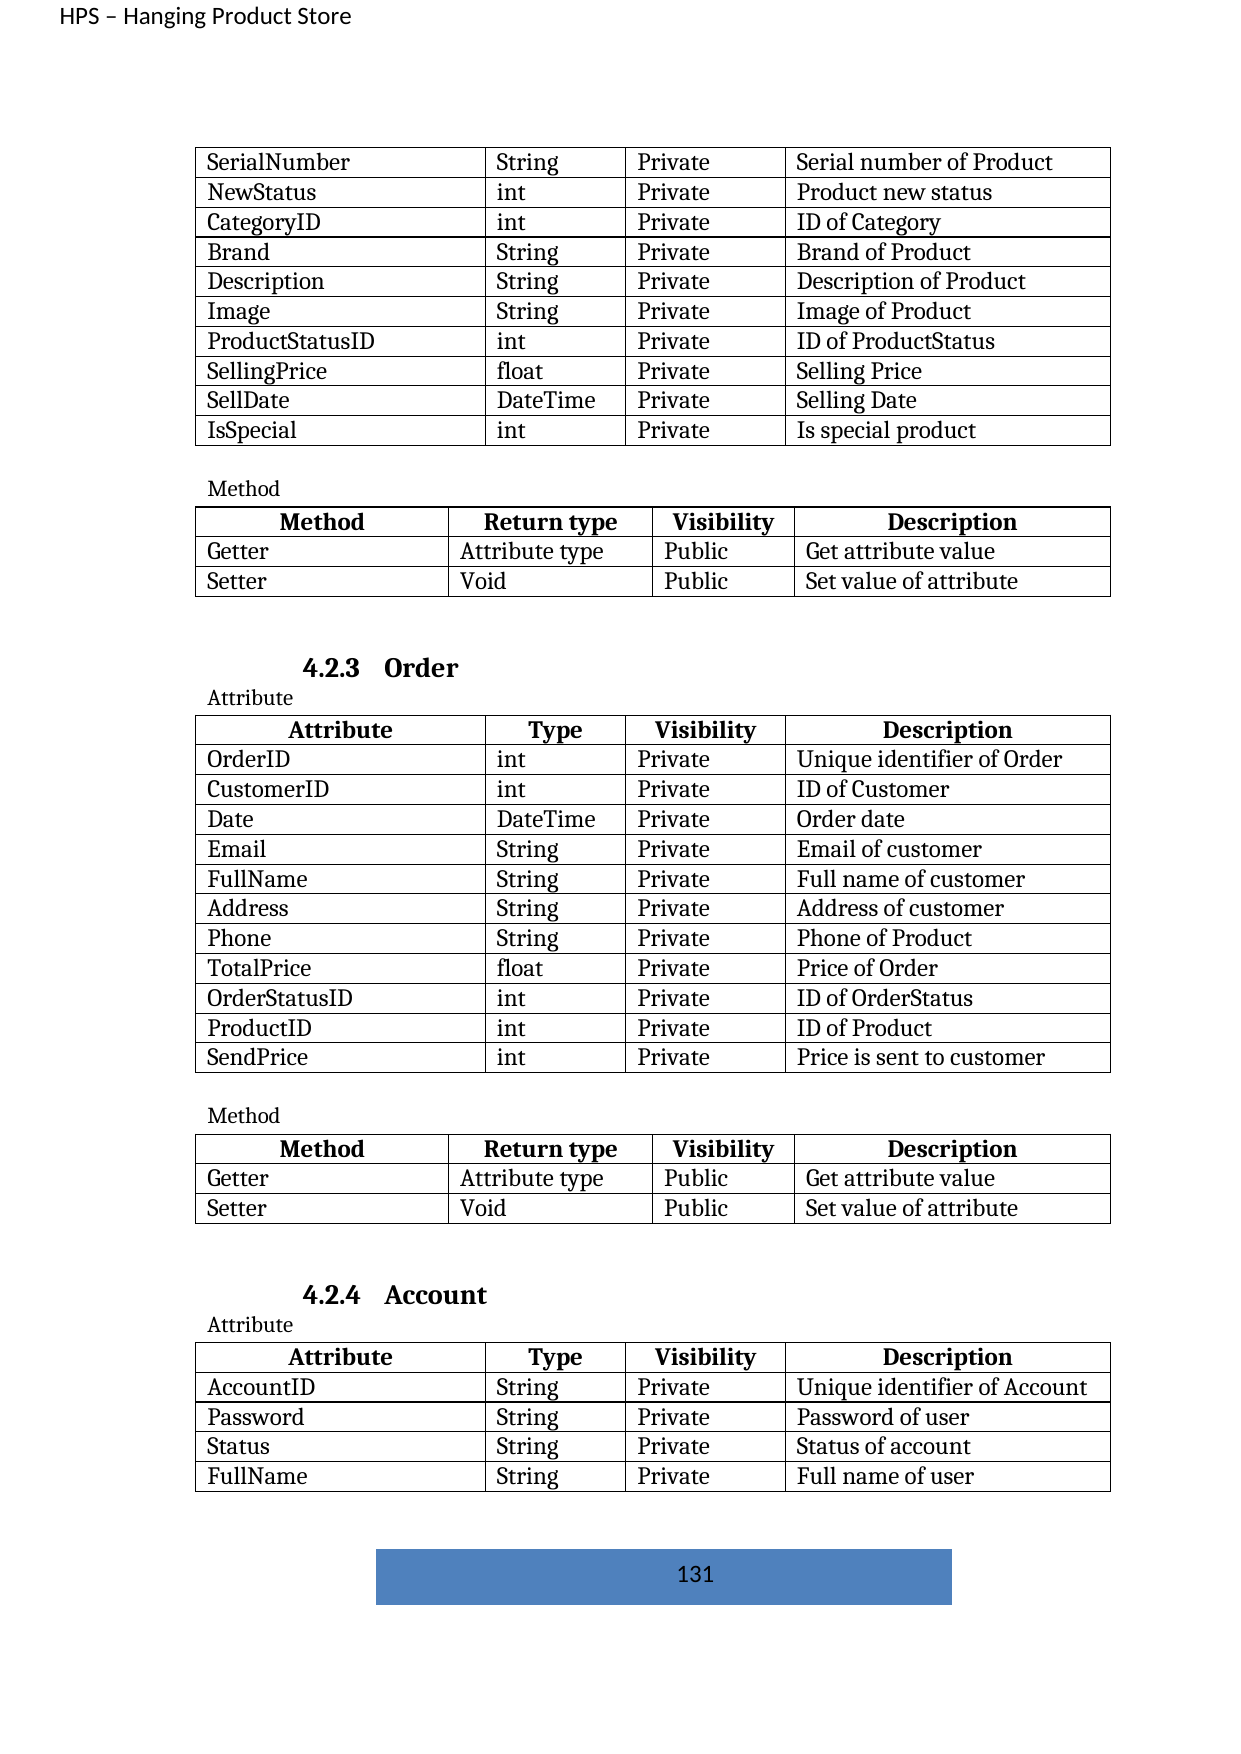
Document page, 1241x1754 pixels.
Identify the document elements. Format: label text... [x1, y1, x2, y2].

table_cell CategoryID [196, 208, 485, 236]
table_cell float [486, 357, 625, 385]
table_cell Public [653, 537, 794, 566]
table_cell Private [626, 924, 785, 953]
table_cell Void [449, 1194, 652, 1223]
table_cell Public [653, 1194, 794, 1223]
table_cell ID of Product [786, 1014, 1110, 1042]
text Method [207, 1103, 1122, 1130]
table_cell Get attribute value [795, 1164, 1110, 1193]
text Attribute [207, 684, 1122, 711]
table_header Return type [449, 508, 652, 536]
table_cell Getter [196, 1164, 448, 1193]
table_cell String [486, 1403, 625, 1431]
table_cell SellDate [196, 386, 485, 415]
table_cell Attribute type [449, 537, 652, 566]
table_cell Brand [196, 238, 485, 266]
table_cell Set value of attribute [795, 1194, 1110, 1223]
table_cell Private [626, 1462, 785, 1491]
table_cell Phone of Product [786, 924, 1110, 953]
table_cell Setter [196, 567, 448, 596]
table_cell Private [626, 775, 785, 804]
table_cell Price is sent to customer [786, 1043, 1110, 1072]
table_cell Status [196, 1432, 485, 1461]
text Attribute [207, 1312, 1122, 1338]
table_header Description [786, 716, 1110, 744]
table_cell Private [626, 835, 785, 863]
table_cell Status of account [786, 1432, 1110, 1461]
table_cell String [486, 894, 625, 923]
table_cell Selling Price [786, 357, 1110, 385]
table_cell int [486, 327, 625, 356]
table_cell Void [449, 567, 652, 596]
table_cell Private [626, 984, 785, 1012]
table_cell int [486, 775, 625, 804]
table_header Visibility [626, 1343, 785, 1372]
table_cell Private [626, 865, 785, 893]
table_header Type [486, 1343, 625, 1372]
table_cell DateTime [486, 386, 625, 415]
table_cell Email [196, 835, 485, 863]
table_header Attribute [196, 716, 485, 744]
table_cell Getter [196, 537, 448, 566]
table_cell Setter [196, 1194, 448, 1223]
table_header Attribute [196, 1343, 485, 1372]
table_header Description [786, 1343, 1110, 1372]
table_cell FullName [196, 865, 485, 893]
table_cell String [486, 835, 625, 863]
table_cell Private [626, 148, 785, 177]
table_cell Full name of customer [786, 865, 1110, 893]
table_cell int [486, 208, 625, 236]
table_cell Date [196, 805, 485, 834]
table_cell Description [196, 267, 485, 296]
table_cell Private [626, 297, 785, 326]
table_cell Private [626, 208, 785, 236]
table_header Method [196, 508, 448, 536]
table_cell Get attribute value [795, 537, 1110, 566]
table_cell Public [653, 567, 794, 596]
table_cell String [486, 1462, 625, 1491]
table_cell Address [196, 894, 485, 923]
table_cell String [486, 148, 625, 177]
table_cell IsSpecial [196, 416, 485, 445]
table_cell Public [653, 1164, 794, 1193]
table_cell Private [626, 327, 785, 356]
table_cell Is special product [786, 416, 1110, 445]
table_cell Private [626, 357, 785, 385]
table_cell TotalPrice [196, 954, 485, 983]
table_cell AccountID [196, 1373, 485, 1401]
table_cell Unique identifier of Account [786, 1373, 1110, 1401]
table_header Description [795, 508, 1110, 536]
table_header Visibility [626, 716, 785, 744]
table_cell Email of customer [786, 835, 1110, 863]
table_cell FullName [196, 1462, 485, 1491]
table_cell String [486, 1373, 625, 1401]
table_cell Password of user [786, 1403, 1110, 1431]
table_cell ProductID [196, 1014, 485, 1042]
table_cell int [486, 1043, 625, 1072]
table_cell Order date [786, 805, 1110, 834]
table_cell Full name of user [786, 1462, 1110, 1491]
table_header Description [795, 1135, 1110, 1163]
table_header Visibility [653, 1135, 794, 1163]
table_cell Image of Product [786, 297, 1110, 326]
table_cell ID of OrderStatus [786, 984, 1110, 1012]
table_cell Private [626, 1373, 785, 1401]
table_cell Private [626, 267, 785, 296]
table_cell Private [626, 954, 785, 983]
table_cell CustomerID [196, 775, 485, 804]
table_header Method [196, 1135, 448, 1163]
table_cell Private [626, 178, 785, 207]
table_cell ID of Category [786, 208, 1110, 236]
table_cell int [486, 1014, 625, 1042]
table_cell Private [626, 1403, 785, 1431]
table_cell Private [626, 1043, 785, 1072]
table_cell Attribute type [449, 1164, 652, 1193]
table_cell Product new status [786, 178, 1110, 207]
table_cell Private [626, 894, 785, 923]
table_cell Price of Order [786, 954, 1110, 983]
table_cell Private [626, 386, 785, 415]
table_cell Private [626, 745, 785, 774]
table_cell int [486, 416, 625, 445]
table_header Visibility [653, 508, 794, 536]
table_cell Private [626, 805, 785, 834]
table_cell Private [626, 1014, 785, 1042]
table_cell OrderID [196, 745, 485, 774]
table_cell Serial number of Product [786, 148, 1110, 177]
table_cell Phone [196, 924, 485, 953]
table_cell Private [626, 238, 785, 266]
table_cell int [486, 745, 625, 774]
table_cell Private [626, 1432, 785, 1461]
table_cell ID of ProductStatus [786, 327, 1110, 356]
table_cell Description of Product [786, 267, 1110, 296]
table_cell Private [626, 416, 785, 445]
subtitle Order [303, 652, 1122, 684]
table_cell SellingPrice [196, 357, 485, 385]
table_header Type [486, 716, 625, 744]
table_cell String [486, 238, 625, 266]
table_cell Image [196, 297, 485, 326]
table_cell Unique identifier of Order [786, 745, 1110, 774]
table_cell DateTime [486, 805, 625, 834]
text Method [207, 476, 1122, 502]
table_cell float [486, 954, 625, 983]
table_cell String [486, 865, 625, 893]
table_cell String [486, 924, 625, 953]
table_cell ProductStatusID [196, 327, 485, 356]
table_cell int [486, 984, 625, 1012]
table_cell SerialNumber [196, 148, 485, 177]
table_cell int [486, 178, 625, 207]
table_cell Password [196, 1403, 485, 1431]
table_cell Selling Date [786, 386, 1110, 415]
table_cell SendPrice [196, 1043, 485, 1072]
table_cell String [486, 267, 625, 296]
table_cell Address of customer [786, 894, 1110, 923]
table_cell String [486, 297, 625, 326]
table_cell Set value of attribute [795, 567, 1110, 596]
table_header Return type [449, 1135, 652, 1163]
table_cell String [486, 1432, 625, 1461]
table_cell Brand of Product [786, 238, 1110, 266]
table_cell OrderStatusID [196, 984, 485, 1012]
table_cell NewStatus [196, 178, 485, 207]
table_cell ID of Customer [786, 775, 1110, 804]
subtitle Account [303, 1279, 1122, 1312]
